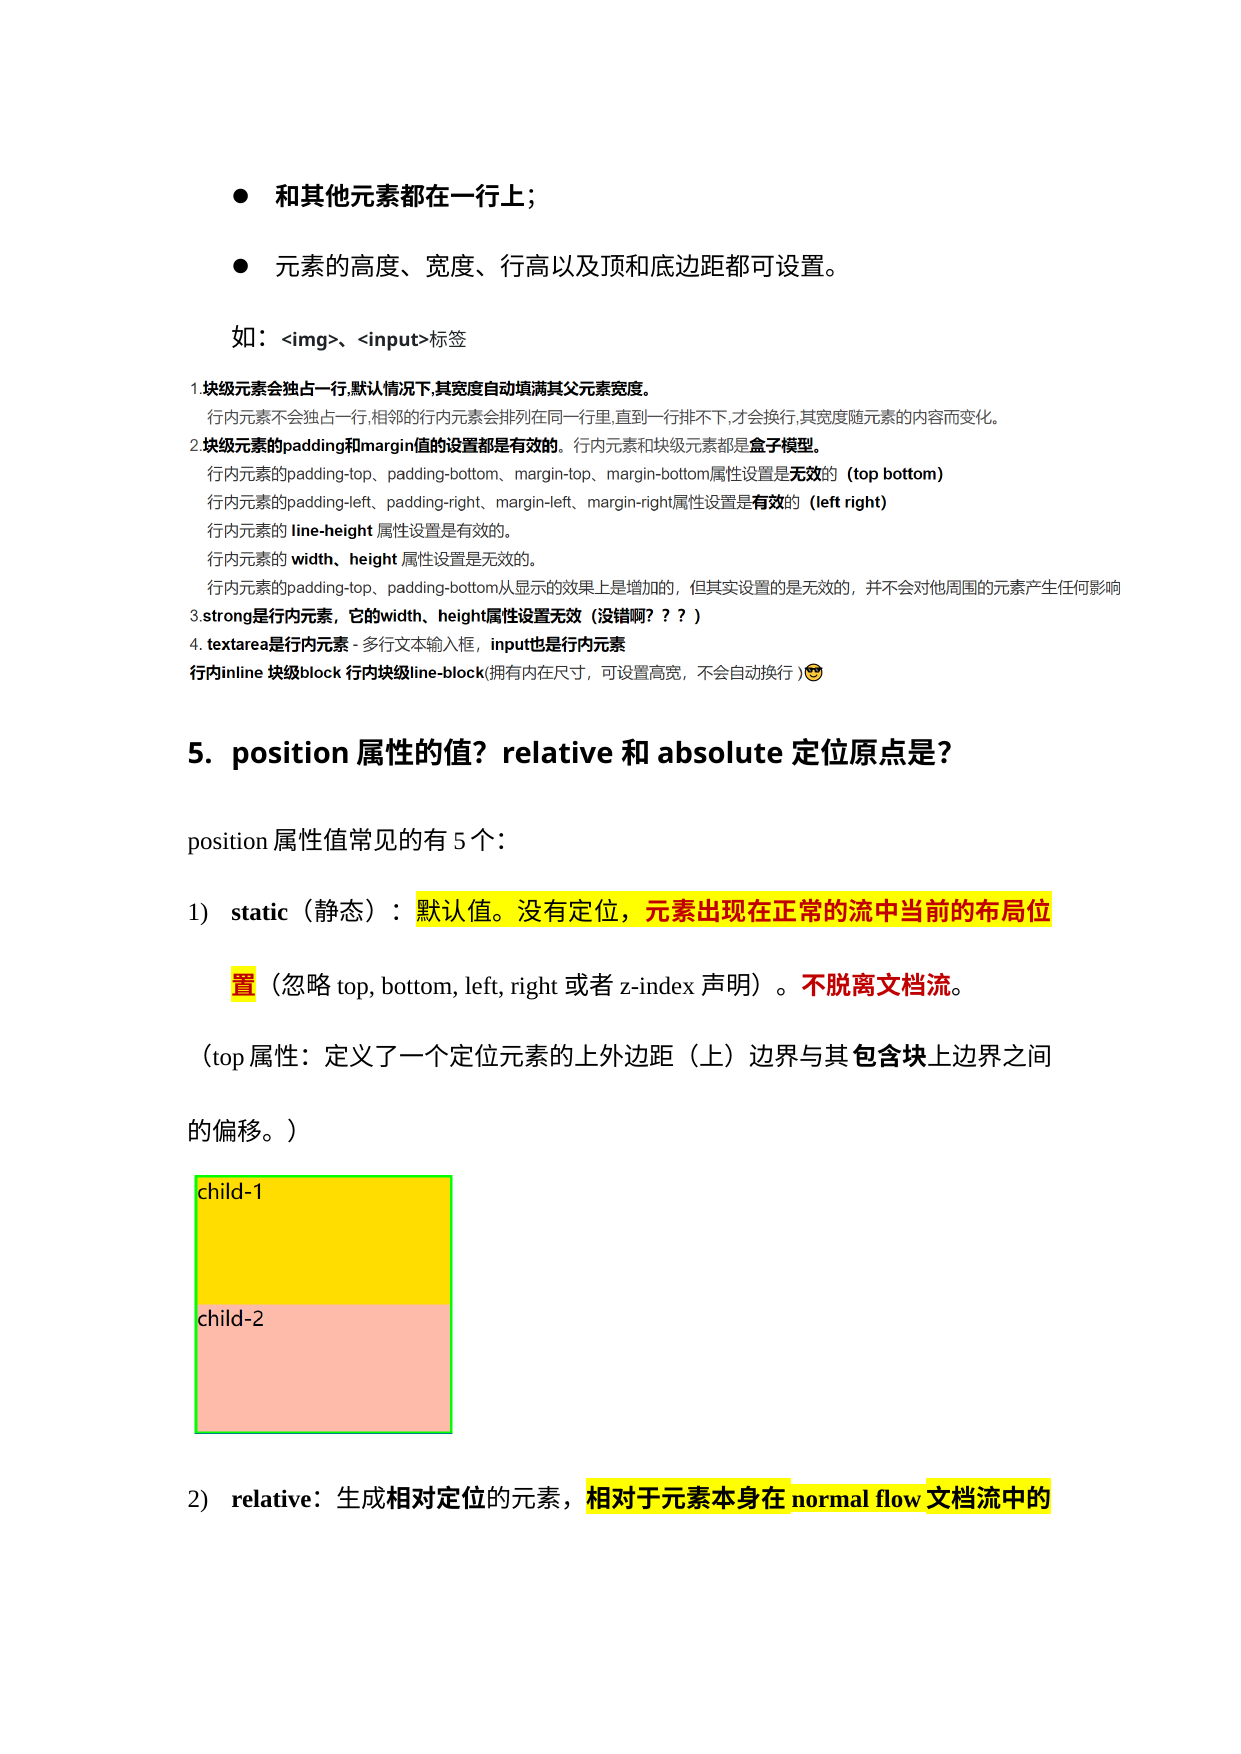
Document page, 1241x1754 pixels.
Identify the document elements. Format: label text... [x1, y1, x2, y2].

text （top属性：定义了一个定位元素的上外边距（上）边界与其包含块上边界之间的偏移。） [187, 1022, 1053, 1162]
text 如：<img>、<input>标签 [231, 303, 1053, 368]
picture [187, 373, 1125, 683]
list 和其他元素都在一行上； [231, 162, 1053, 227]
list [187, 1464, 1053, 1529]
text position属性值常见的有5个： [187, 806, 1053, 871]
list 元素的高度、宽度、行高以及顶和底边距都可设置。 [231, 232, 1053, 297]
subtitle position属性的值？relative 和 absolute 定位原点是？ [187, 719, 1053, 784]
list static（静态）：默认值。没有定位，元素出现在正常的流中当前的布局位置（忽略 top, bottom, left, right 或者 z-index 声明）。不脱离文档流。 [187, 877, 1053, 1016]
picture [187, 1167, 457, 1434]
